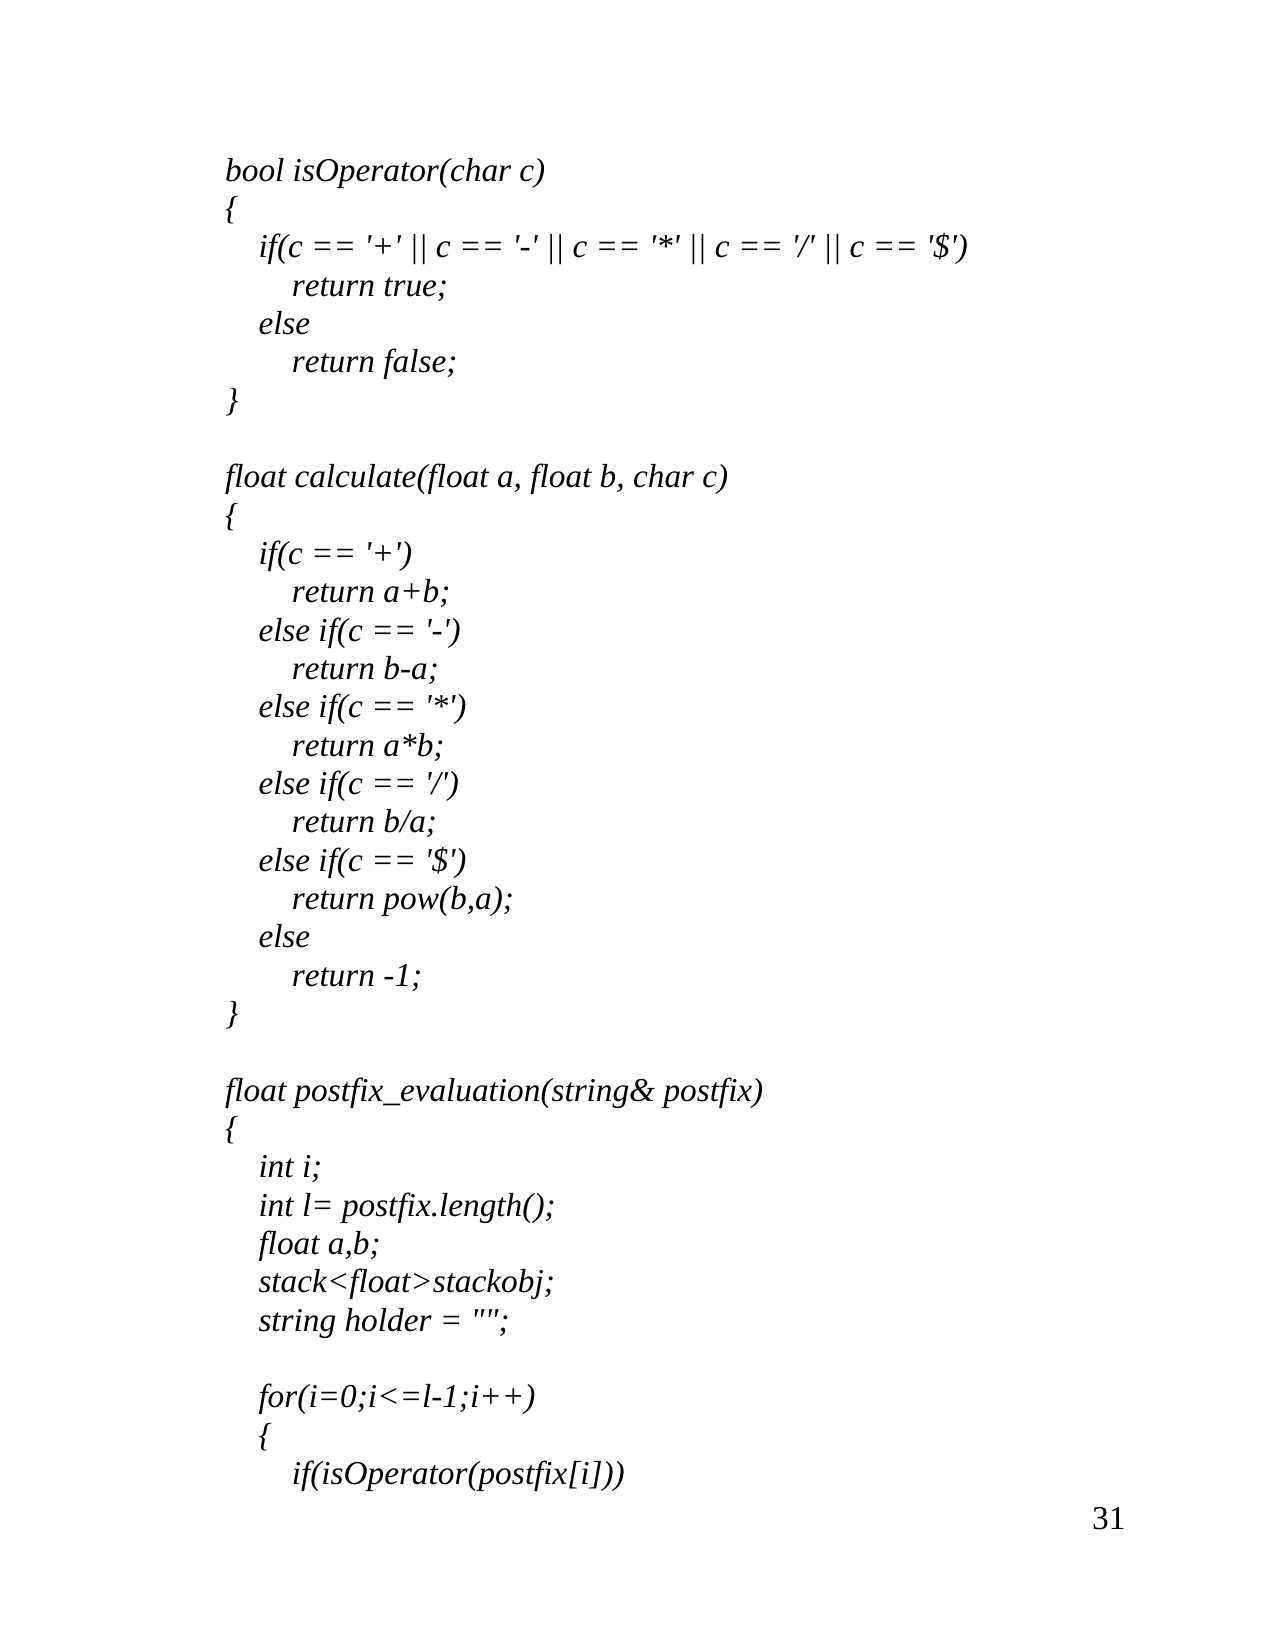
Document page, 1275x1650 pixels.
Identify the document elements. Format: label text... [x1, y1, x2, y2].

text return false; [225, 342, 1125, 380]
text float a,b; [225, 1223, 1125, 1262]
text int l= postfix.length(); [225, 1185, 1125, 1223]
text if(c == '+' || c == '-' || c == '*' || c == '/' || c == '$') [225, 227, 1125, 265]
text float calculate(float a, float b, char c) [225, 457, 1125, 495]
text else [225, 917, 1125, 955]
text else if(c == '$') [225, 840, 1125, 878]
text { [225, 1415, 1125, 1453]
text float postfix_evaluation(string& postfix) [225, 1070, 1125, 1108]
text else if(c == '-') [225, 610, 1125, 648]
text else [225, 303, 1125, 342]
text return a+b; [225, 572, 1125, 610]
text if(isOperator(postfix[i])) [225, 1453, 1125, 1492]
text if(c == '+') [225, 533, 1125, 572]
text else if(c == '/') [225, 763, 1125, 802]
text string holder = ""; [225, 1300, 1125, 1338]
text } [225, 993, 1125, 1032]
text return b-a; [225, 648, 1125, 687]
text bool isOperator(char c) [225, 150, 1125, 188]
text stack<float>stackobj; [225, 1262, 1125, 1300]
text return true; [225, 265, 1125, 303]
text } [225, 380, 1125, 418]
text { [225, 495, 1125, 533]
text int i; [225, 1147, 1125, 1185]
text { [225, 188, 1125, 227]
text for(i=0;i<=l-1;i++) [225, 1377, 1125, 1415]
text return b/a; [225, 802, 1125, 840]
text return a*b; [225, 725, 1125, 763]
text return pow(b,a); [225, 878, 1125, 917]
text return -1; [225, 955, 1125, 993]
text else if(c == '*') [225, 687, 1125, 725]
text { [225, 1108, 1125, 1147]
